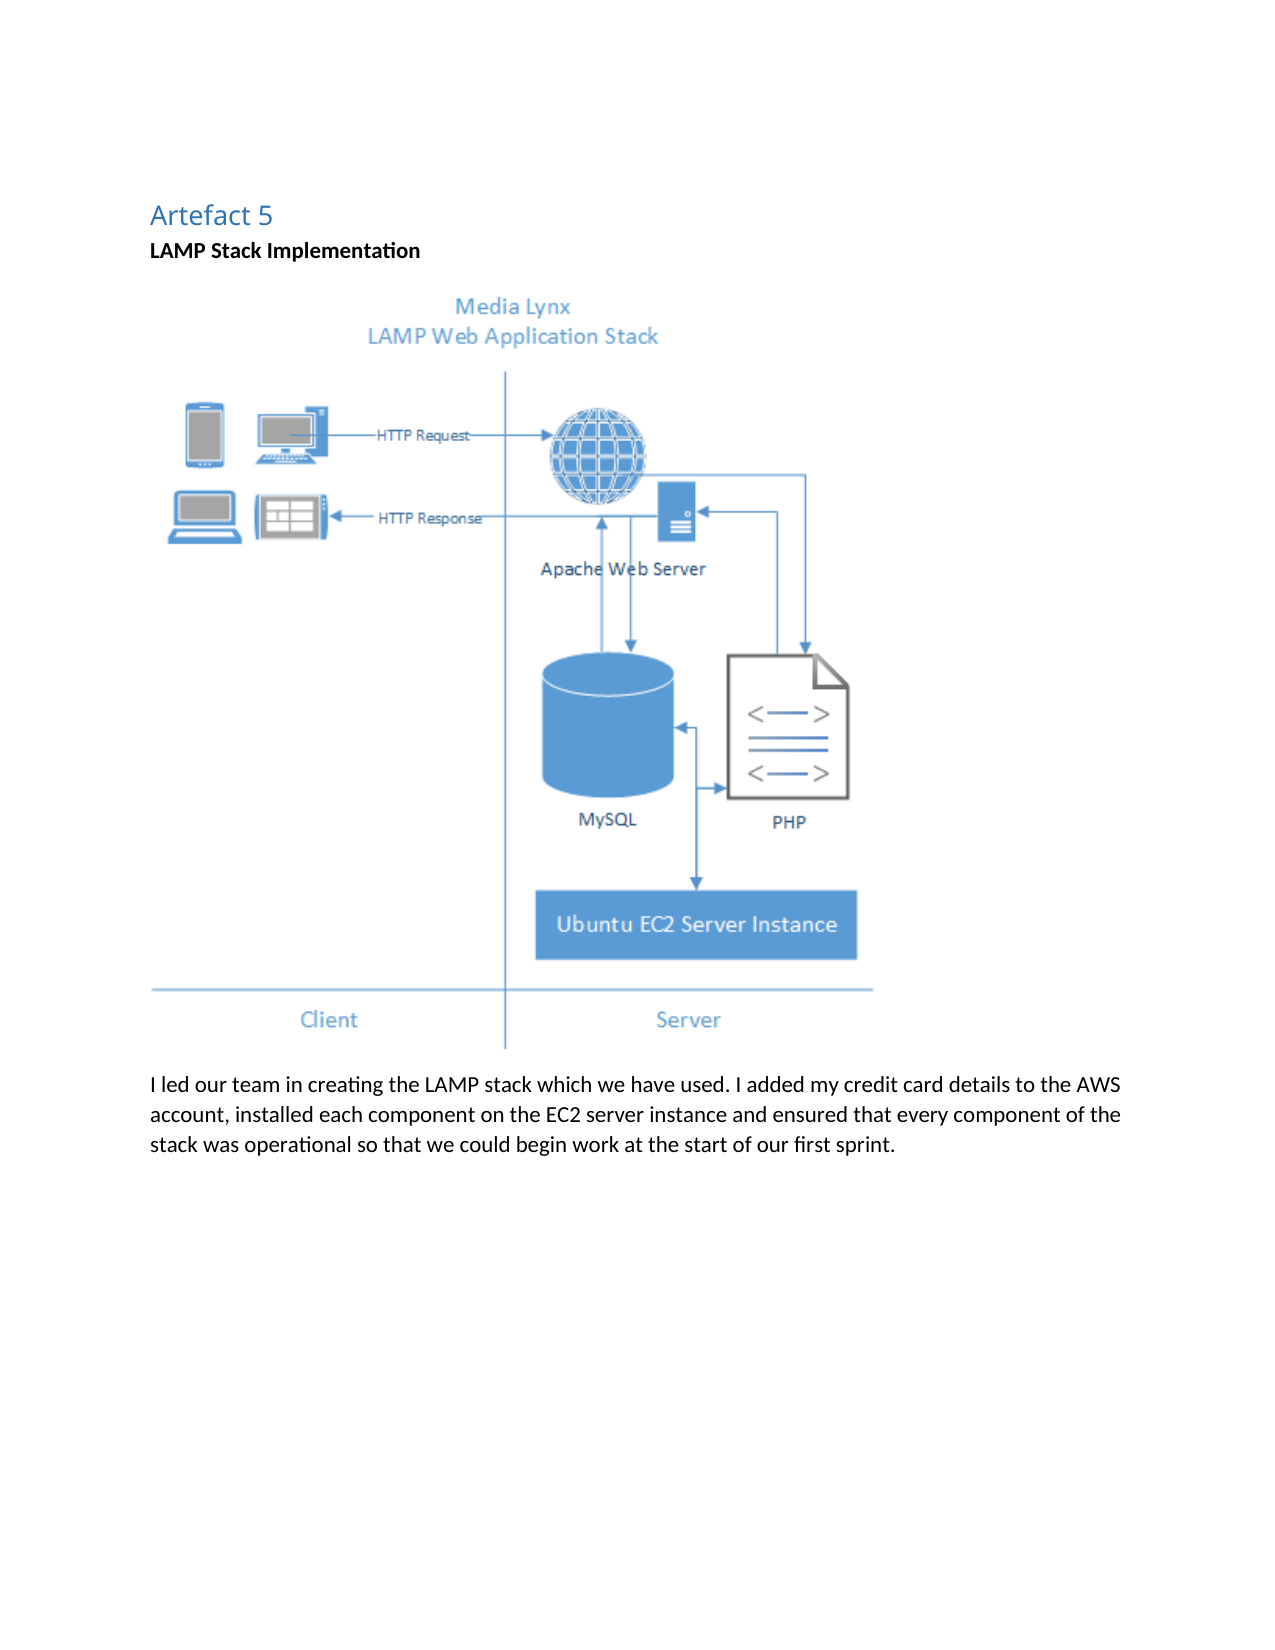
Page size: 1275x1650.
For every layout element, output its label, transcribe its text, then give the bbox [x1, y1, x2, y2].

picture [150, 283, 891, 1051]
text LAMP Stack Implementation [150, 237, 1125, 265]
subtitle Artefact 5 [150, 197, 1125, 234]
text I led our team in creating the LAMP stack which we have used. I added my credit card details to the AWS account, installed each component on the EC2 server instance and ensured that every component of the stack was operational so that we could begin work at the start of our first sprint. [150, 1070, 1125, 1158]
